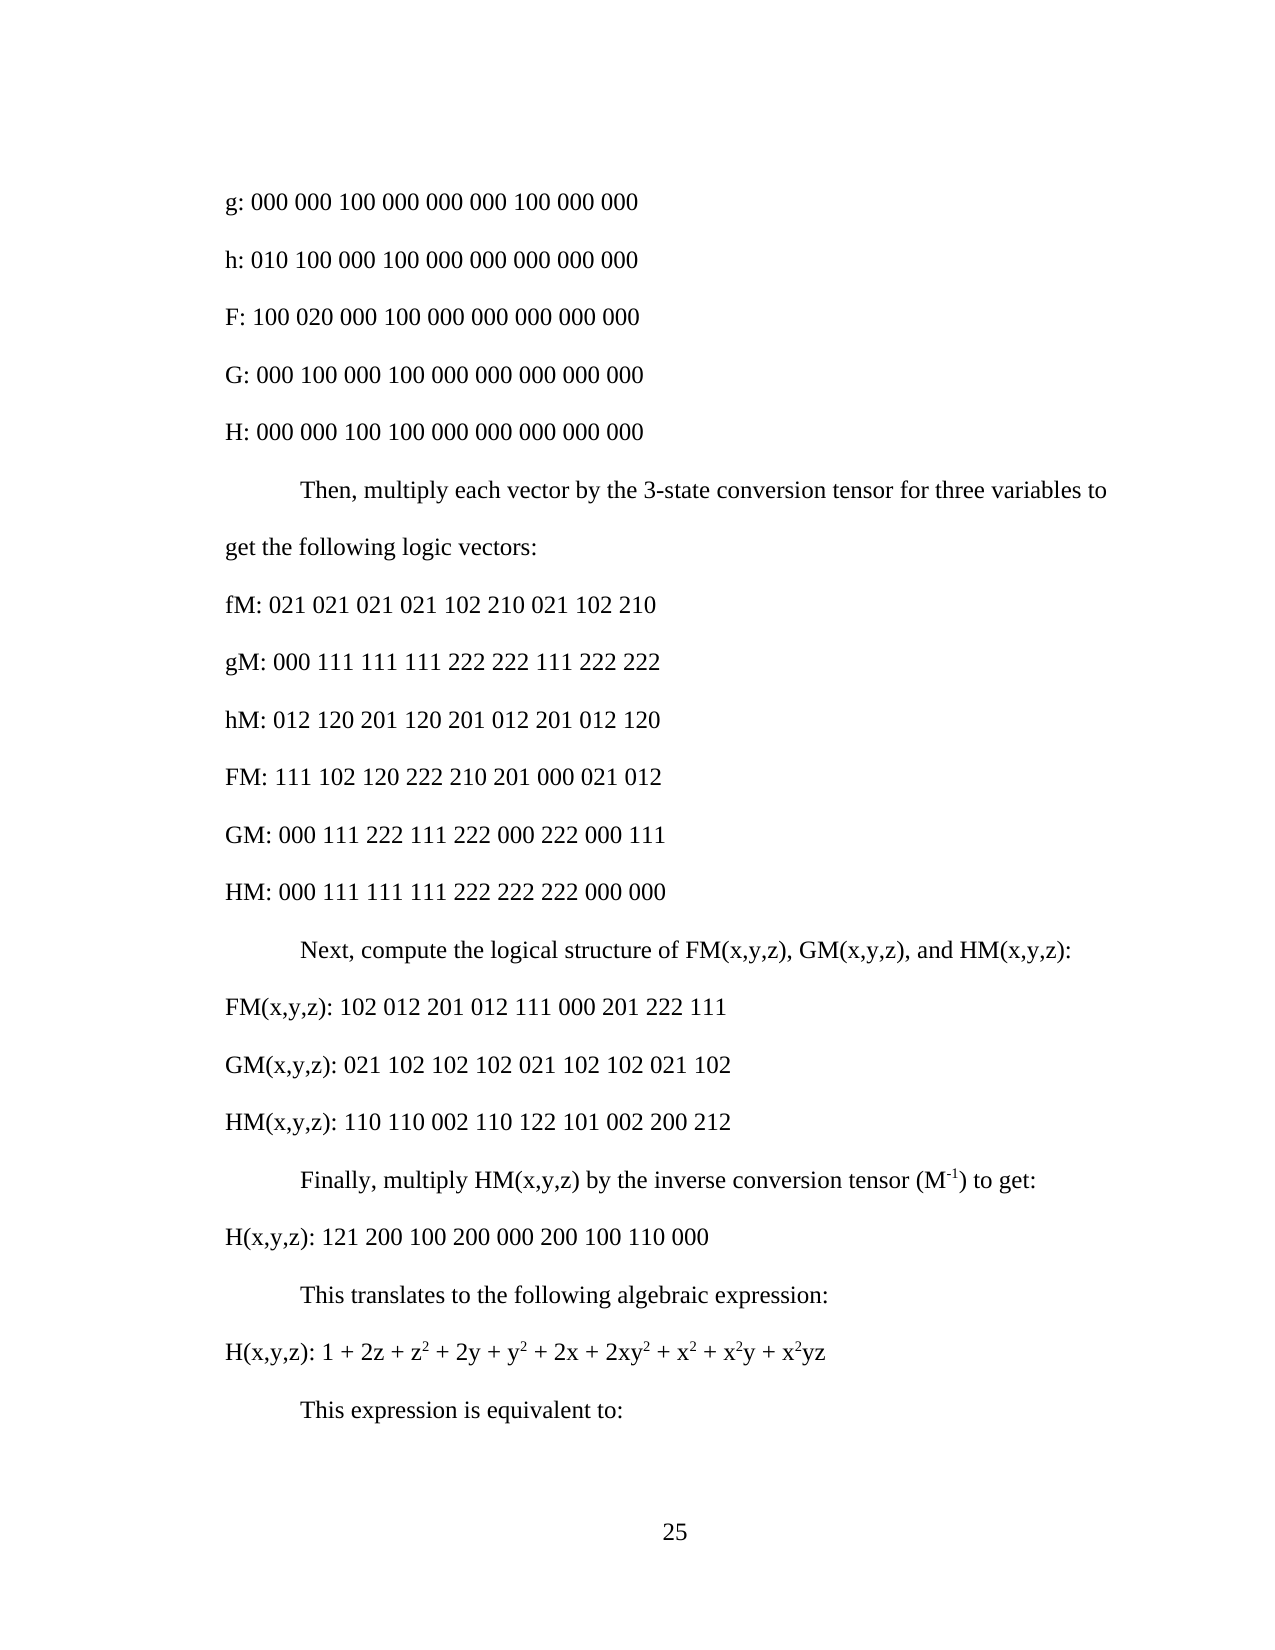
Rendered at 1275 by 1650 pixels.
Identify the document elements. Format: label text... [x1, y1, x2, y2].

title G: 000 100 000 100 000 000 000 000 000 [225, 360, 1125, 389]
title HM: 000 111 111 111 222 222 222 000 000 [225, 877, 1125, 906]
title HM(x,y,z): 110 110 002 110 122 101 002 200 212 [225, 1107, 1125, 1136]
title g: 000 000 100 000 000 000 100 000 000 [225, 187, 1125, 216]
title fM: 021 021 021 021 102 210 021 102 210 [225, 590, 1125, 619]
title H(x,y,z): 1 + 2z + z2 + 2y + y2 + 2x + 2xy2 + x2 + x2y + x2yz [225, 1337, 1125, 1366]
title Finally, multiply HM(x,y,z) by the inverse conversion tensor (M-1) to get: [225, 1165, 1125, 1194]
title H: 000 000 100 100 000 000 000 000 000 [225, 417, 1125, 446]
title hM: 012 120 201 120 201 012 201 012 120 [225, 705, 1125, 734]
title FM(x,y,z): 102 012 201 012 111 000 201 222 111 [225, 992, 1125, 1021]
title FM: 111 102 120 222 210 201 000 021 012 [225, 762, 1125, 791]
title H(x,y,z): 121 200 100 200 000 200 100 110 000 [225, 1222, 1125, 1251]
title gM: 000 111 111 111 222 222 111 222 222 [225, 647, 1125, 676]
title h: 010 100 000 100 000 000 000 000 000 [225, 245, 1125, 274]
title GM: 000 111 222 111 222 000 222 000 111 [225, 820, 1125, 849]
title F: 100 020 000 100 000 000 000 000 000 [225, 302, 1125, 331]
title This translates to the following algebraic expression: [225, 1280, 1125, 1309]
title This expression is equivalent to: [225, 1395, 1125, 1424]
title Then, multiply each vector by the 3-state conversion tensor for three variables to get the following logic vectors: [225, 475, 1125, 561]
title GM(x,y,z): 021 102 102 102 021 102 102 021 102 [225, 1050, 1125, 1079]
title Next, compute the logical structure of FM(x,y,z), GM(x,y,z), and HM(x,y,z): [225, 935, 1125, 964]
